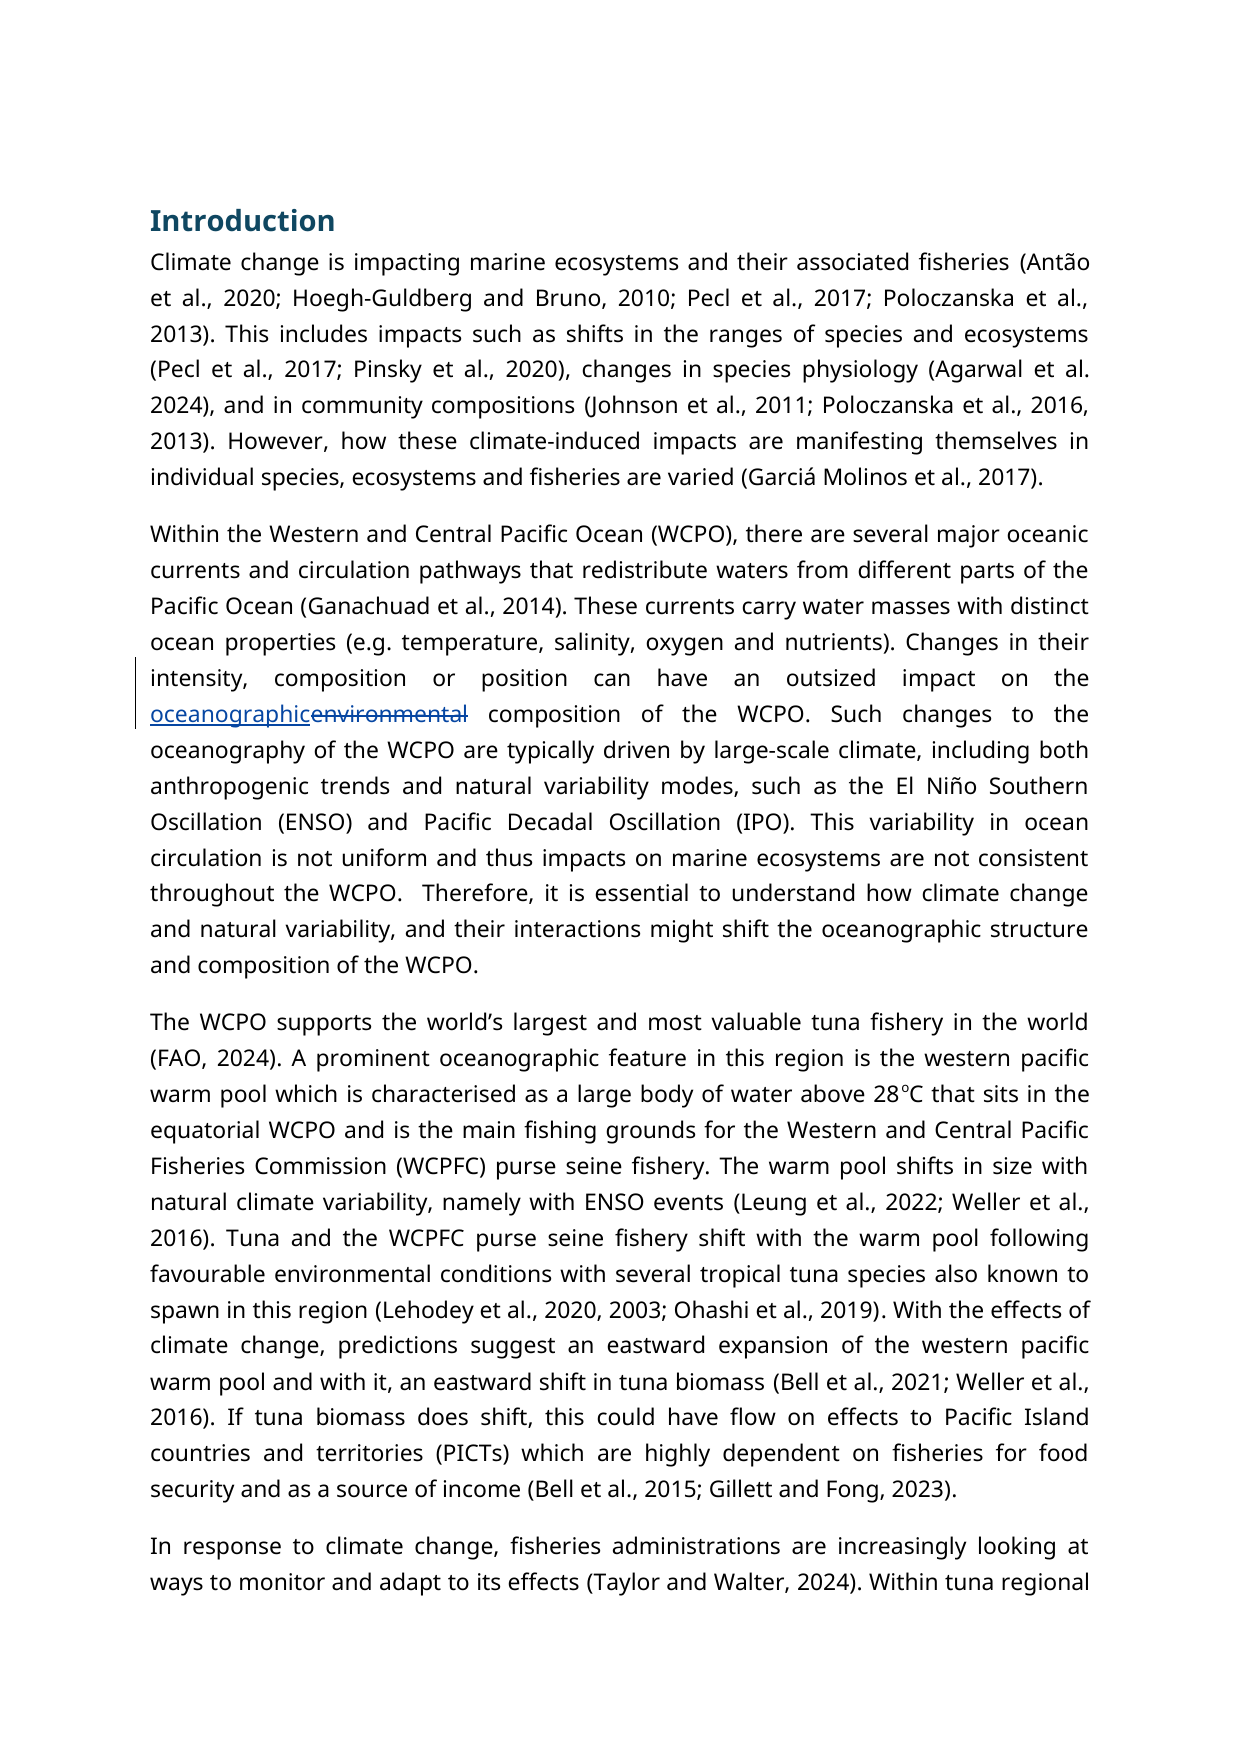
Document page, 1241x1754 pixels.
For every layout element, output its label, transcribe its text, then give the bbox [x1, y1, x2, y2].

text Climate change is impacting marine ecosystems and their associated fisheries . This includes impacts such as shifts in the ranges of species and ecosystems , changes in species physiology (Agarwal et al. 2024), and in community compositions . However, how these climate-induced impacts are manifesting themselves in individual species, ecosystems and fisheries are varied . [150, 246, 1090, 492]
text The WCPO supports the world’s largest and most valuable tuna fishery in the world . A prominent oceanographic feature in this region is the western pacific warm pool which is characterised as a large body of water above 28oC that sits in the equatorial WCPO and is the main fishing grounds for the Western and Central Pacific Fisheries Commission (WCPFC) purse seine fishery. The warm pool shifts in size with natural climate variability, namely with ENSO events . Tuna and the WCPFC purse seine fishery shift with the warm pool following favourable environmental conditions with several tropical tuna species also known to spawn in this region . With the effects of climate change, predictions suggest an eastward expansion of the western pacific warm pool and with it, an eastward shift in tuna biomass . If tuna biomass does shift, this could have flow on effects to Pacific Island countries and territories (PICTs) which are highly dependent on fisheries for food security and as a source of income . [150, 1006, 1090, 1504]
text Within the Western and Central Pacific Ocean (WCPO), there are several major oceanic currents and circulation pathways that redistribute waters from different parts of the Pacific Ocean (Ganachuad et al., 2014). These currents carry water masses with distinct ocean properties (e.g. temperature, salinity, oxygen and nutrients). Changes in their intensity, composition or position can have an outsized impact on the composition of the WCPO. Such changes to the oceanography of the WCPO are typically driven by large-scale climate, including both anthropogenic trends and natural variability modes, such as the El Niño Southern Oscillation (ENSO) and Pacific Decadal Oscillation (IPO). This variability in ocean circulation is not uniform and thus impacts on marine ecosystems are not consistent throughout the WCPO. Therefore, it is essential to understand how climate change and natural variability, and their interactions might shift the oceanographic structure and composition of the WCPO. [150, 518, 1090, 981]
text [150, 1530, 1090, 1597]
subtitle Introduction [150, 200, 1090, 240]
